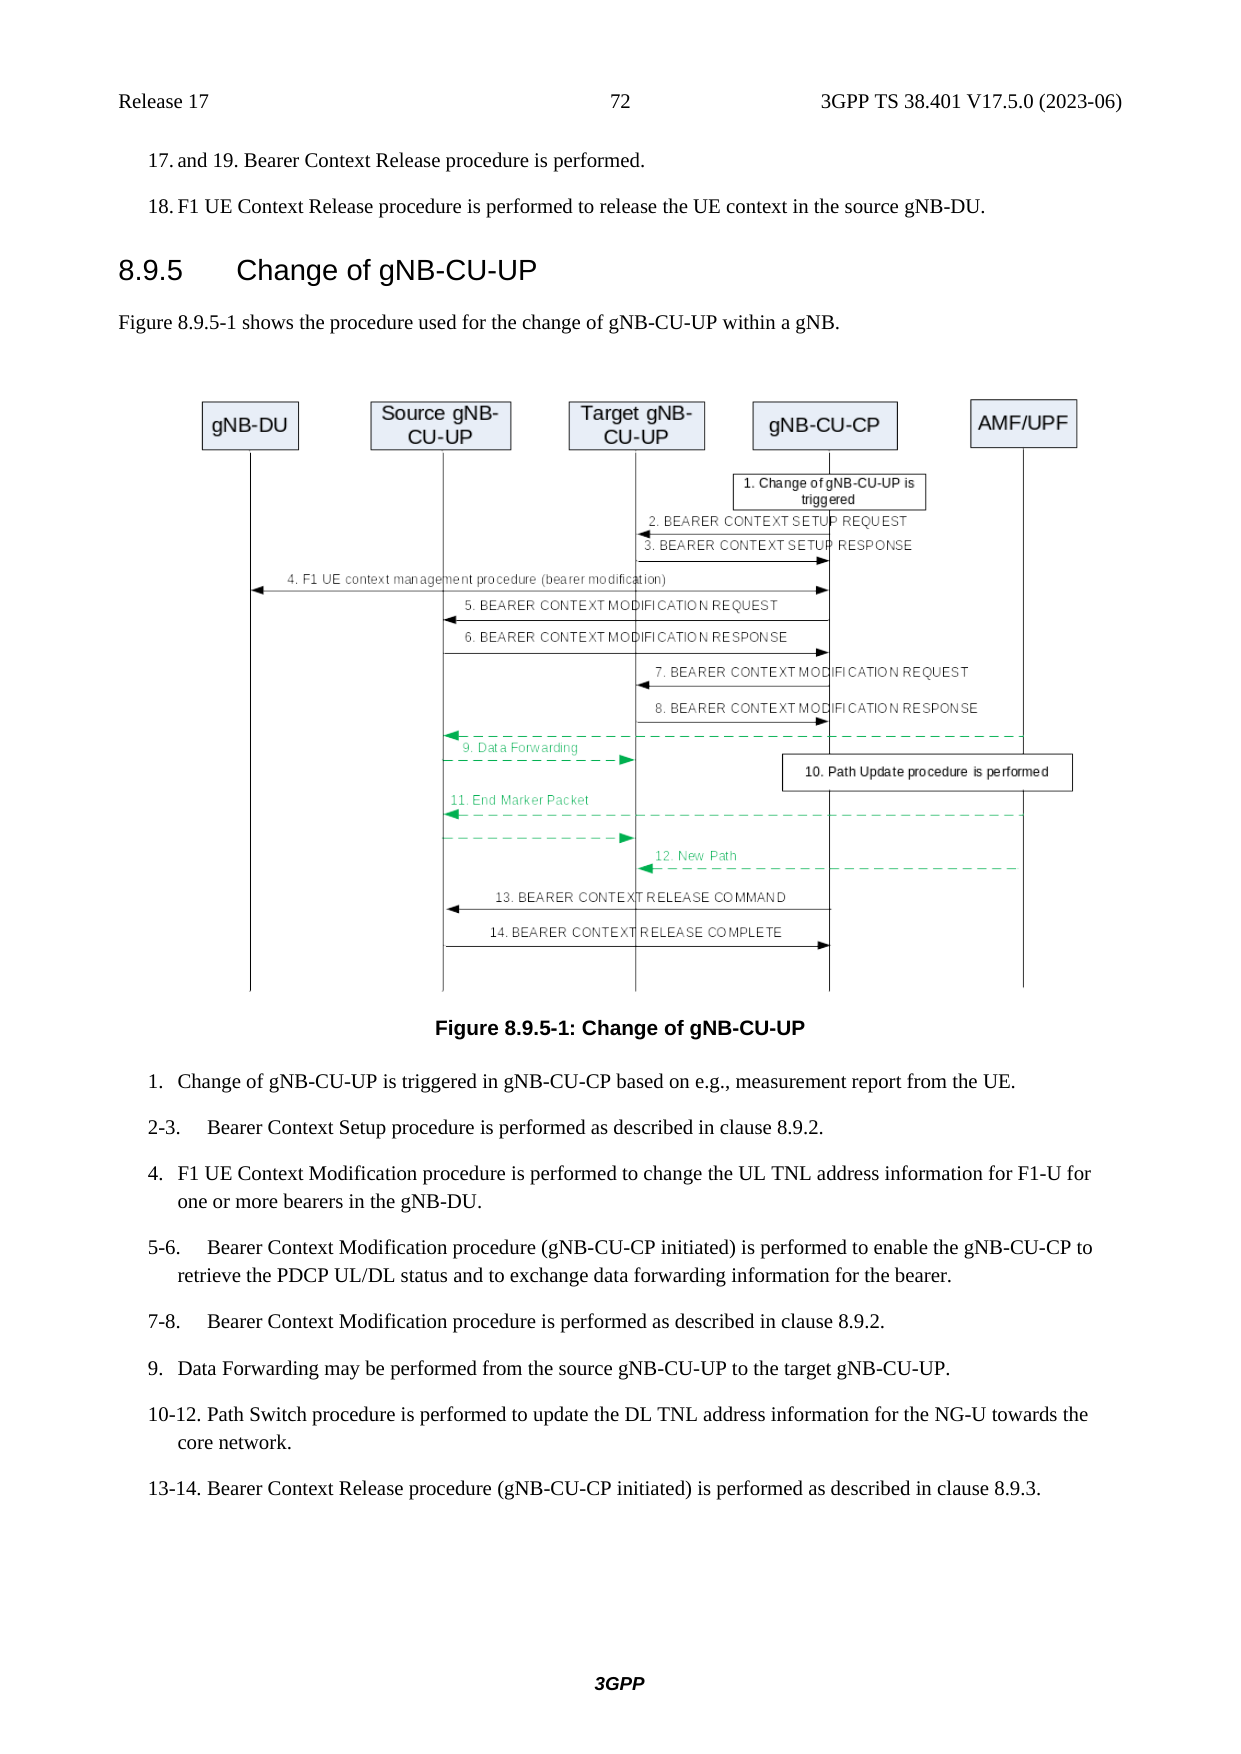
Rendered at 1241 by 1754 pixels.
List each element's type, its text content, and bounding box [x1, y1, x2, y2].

text Figure 8.9.5-1: Change of gNB-CU-UP [118, 1016, 1122, 1040]
text 4. F1 UE Context Modification procedure is performed to change the UL TNL address information for F1-U for one or more bearers in the gNB-DU. [148, 1161, 1122, 1213]
text Figure 8.9.5-1 shows the procedure used for the change of gNB-CU-UP within a gNB. [118, 310, 1122, 334]
subtitle 8.9.5 Change of gNB-CU-UP [118, 253, 1122, 286]
text 10-12. Path Switch procedure is performed to update the DL TNL address information for the NG-U towards the core network. [148, 1402, 1122, 1454]
text 5-6. Bearer Context Modification procedure (gNB-CU-CP initiated) is performed to enable the gNB-CU-CP to retrieve the PDCP UL/DL status and to exchange data forwarding information for the bearer. [148, 1235, 1122, 1287]
text 9. Data Forwarding may be performed from the source gNB-CU-UP to the target gNB-CU-UP. [148, 1356, 1122, 1380]
text 1. Change of gNB-CU-UP is triggered in gNB-CU-CP based on e.g., measurement report from the UE. [148, 1069, 1122, 1093]
text 2-3. Bearer Context Setup procedure is performed as described in clause 8.9.2. [148, 1115, 1122, 1139]
text 13-14. Bearer Context Release procedure (gNB-CU-CP initiated) is performed as described in clause 8.9.3. [148, 1476, 1122, 1500]
text 18. F1 UE Context Release procedure is performed to release the UE context in the source gNB-DU. [148, 194, 1122, 218]
text 7-8. Bearer Context Modification procedure is performed as described in clause 8.9.2. [148, 1309, 1122, 1333]
text 17. and 19. Bearer Context Release procedure is performed. [148, 147, 1122, 172]
